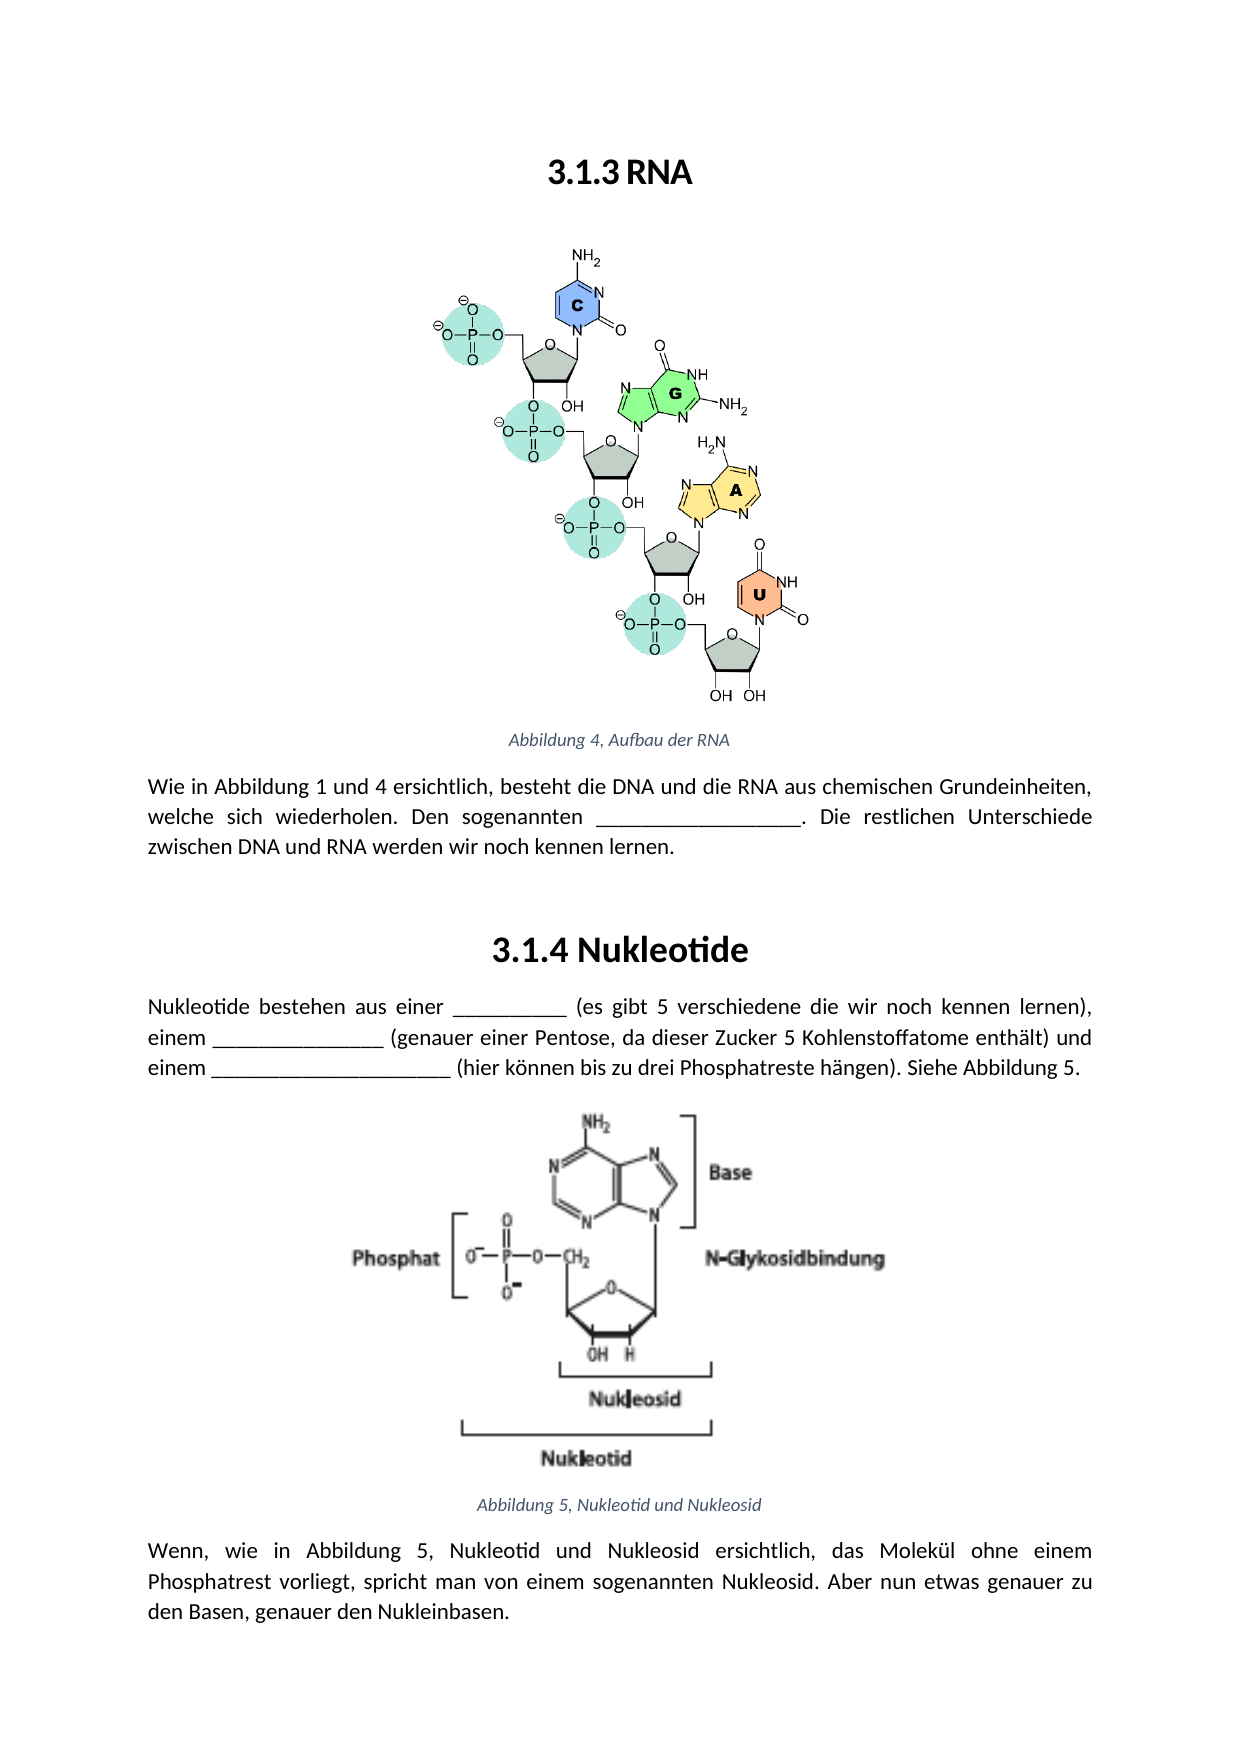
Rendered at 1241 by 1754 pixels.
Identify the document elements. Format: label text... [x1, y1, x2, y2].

title 3.1.3 RNA [148, 148, 1093, 193]
text Nukleotide bestehen aus einer __________ (es gibt 5 verschiedene die wir noch kennen lernen), einem _______________ (genauer einer Pentose, da dieser Zucker 5 Kohlenstoffatome enthält) und einem _____________________ (hier können bis zu drei Phosphatreste hängen). Siehe Abbildung 5. [148, 992, 1093, 1081]
picture [343, 1099, 897, 1474]
text Wenn, wie in Abbildung 3 ersichtlich, das Molekül ohne einem Phosphatrest vorliegt, spricht man von einem sogenannten Nukleosid. Aber nun etwas genauer zu den Basen, genauer den Nukleinbasen. [148, 1537, 1093, 1625]
text 3.1.4 Nukleotide [148, 926, 1093, 972]
text Wie in Abbildung 1 und 4 ersichtlich, besteht die DNA und die RNA aus chemischen Grundeinheiten, welche sich wiederholen. Den sogenannten __________________. Die restlichen Unterschiede zwischen DNA und RNA werden wir noch kennen lernen. [148, 772, 1093, 861]
picture [424, 240, 817, 710]
